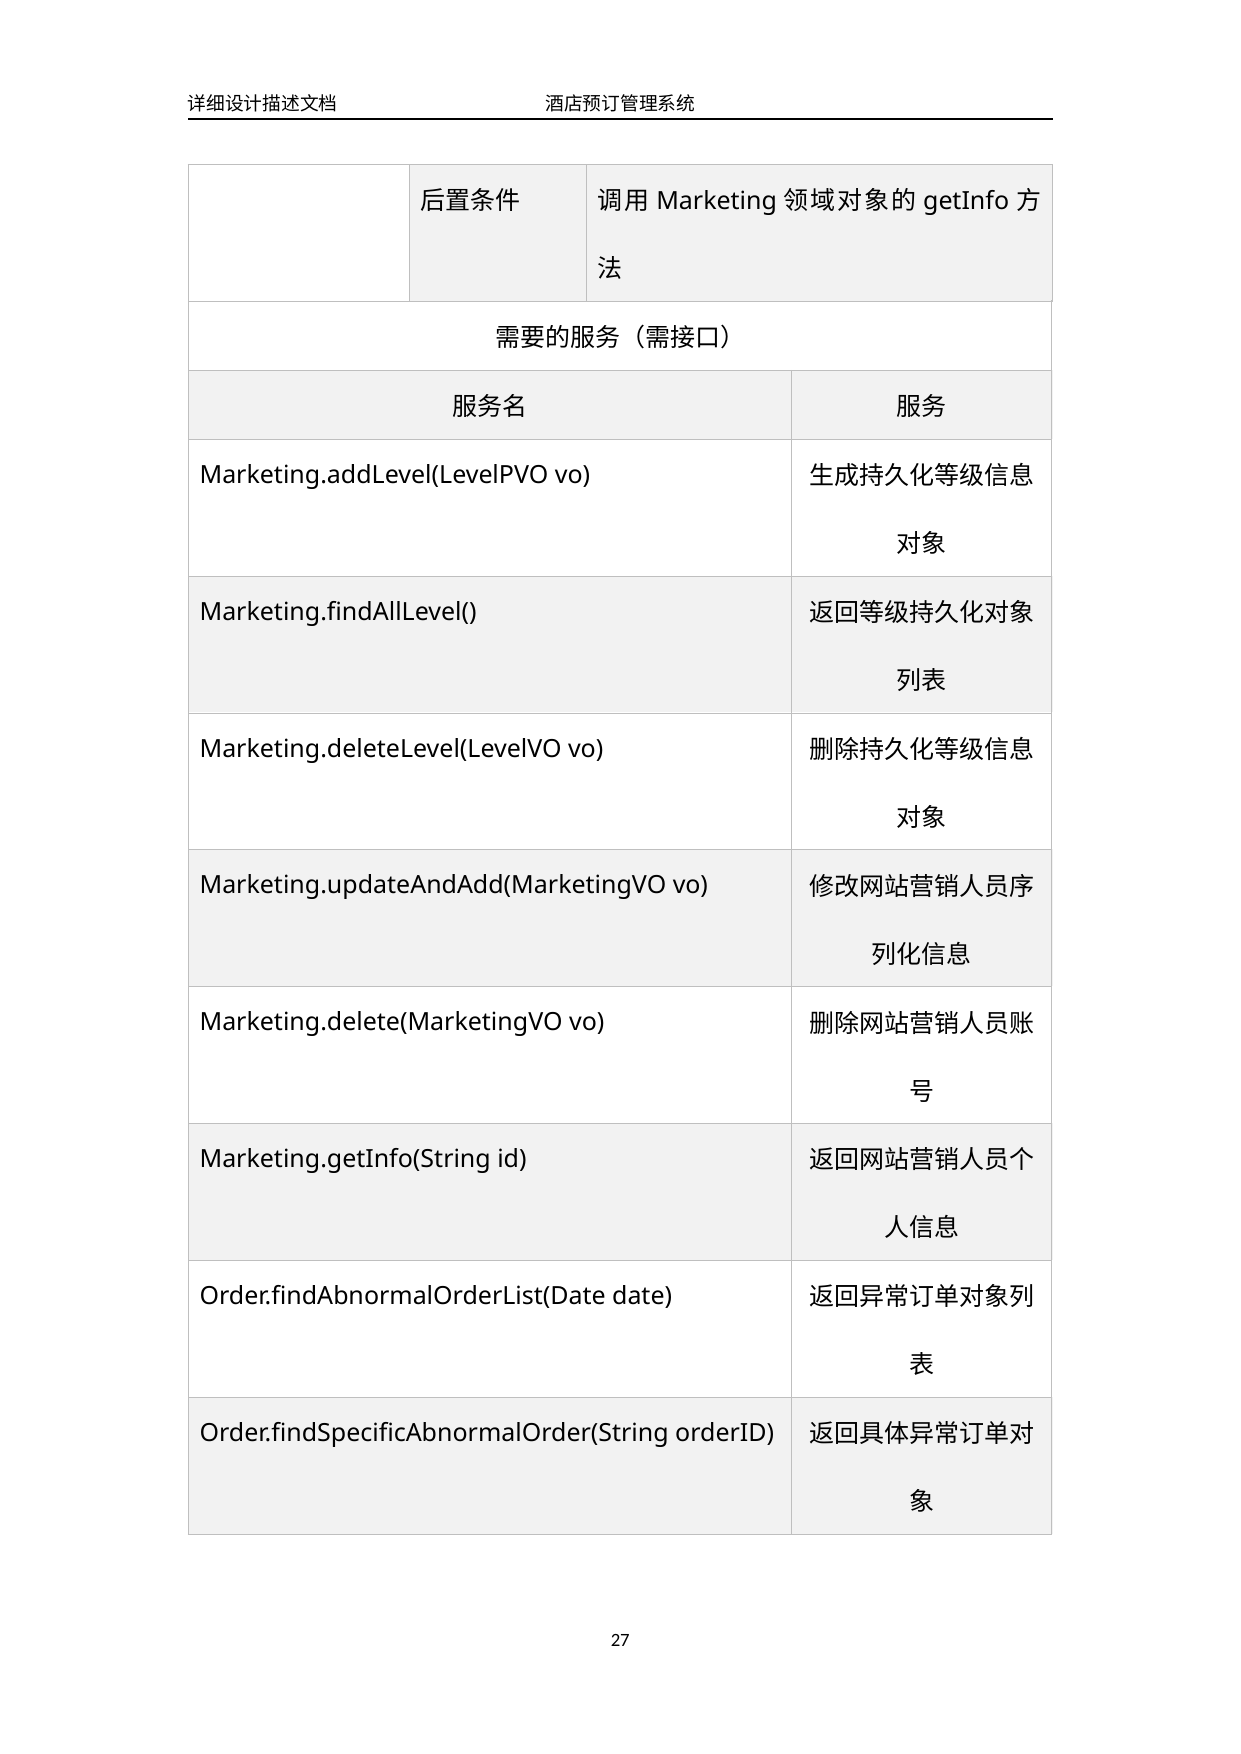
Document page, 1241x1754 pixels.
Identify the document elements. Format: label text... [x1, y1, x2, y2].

table_cell Marketing.deleteLevel(LevelVO vo) [189, 714, 791, 849]
table_cell 删除持久化等级信息对象 [792, 714, 1051, 849]
table_cell 生成持久化等级信息对象 [792, 440, 1051, 576]
table_cell 返回等级持久化对象列表 [792, 577, 1051, 712]
table_cell 需要的服务（需接口） [189, 302, 1051, 370]
table_cell Marketing.findAllLevel() [189, 577, 791, 712]
table_cell Marketing.delete(MarketingVO vo) [189, 987, 791, 1123]
table_cell 服务 [792, 371, 1051, 439]
table_cell 修改网站营销人员序列化信息 [792, 850, 1051, 986]
table_cell 删除网站营销人员账号 [792, 987, 1051, 1123]
table_cell Marketing.addLevel(LevelPVO vo) [189, 440, 791, 576]
table_cell 调用Marketing领域对象的getInfo方法 [587, 165, 1052, 301]
table_cell Marketing.getInfo(String id) [189, 1124, 791, 1260]
table_cell Order.findSpecificAbnormalOrder(String orderID) [189, 1398, 791, 1534]
table_cell Order.findAbnormalOrderList(Date date) [189, 1261, 791, 1397]
table_cell 服务名 [189, 371, 791, 439]
table_cell Marketing.updateAndAdd(MarketingVO vo) [189, 850, 791, 986]
table_cell 返回异常订单对象列表 [792, 1261, 1051, 1397]
table_cell 后置条件 [410, 165, 586, 301]
table_cell 返回网站营销人员个人信息 [792, 1124, 1051, 1260]
table_cell 返回具体异常订单对象 [792, 1398, 1051, 1534]
